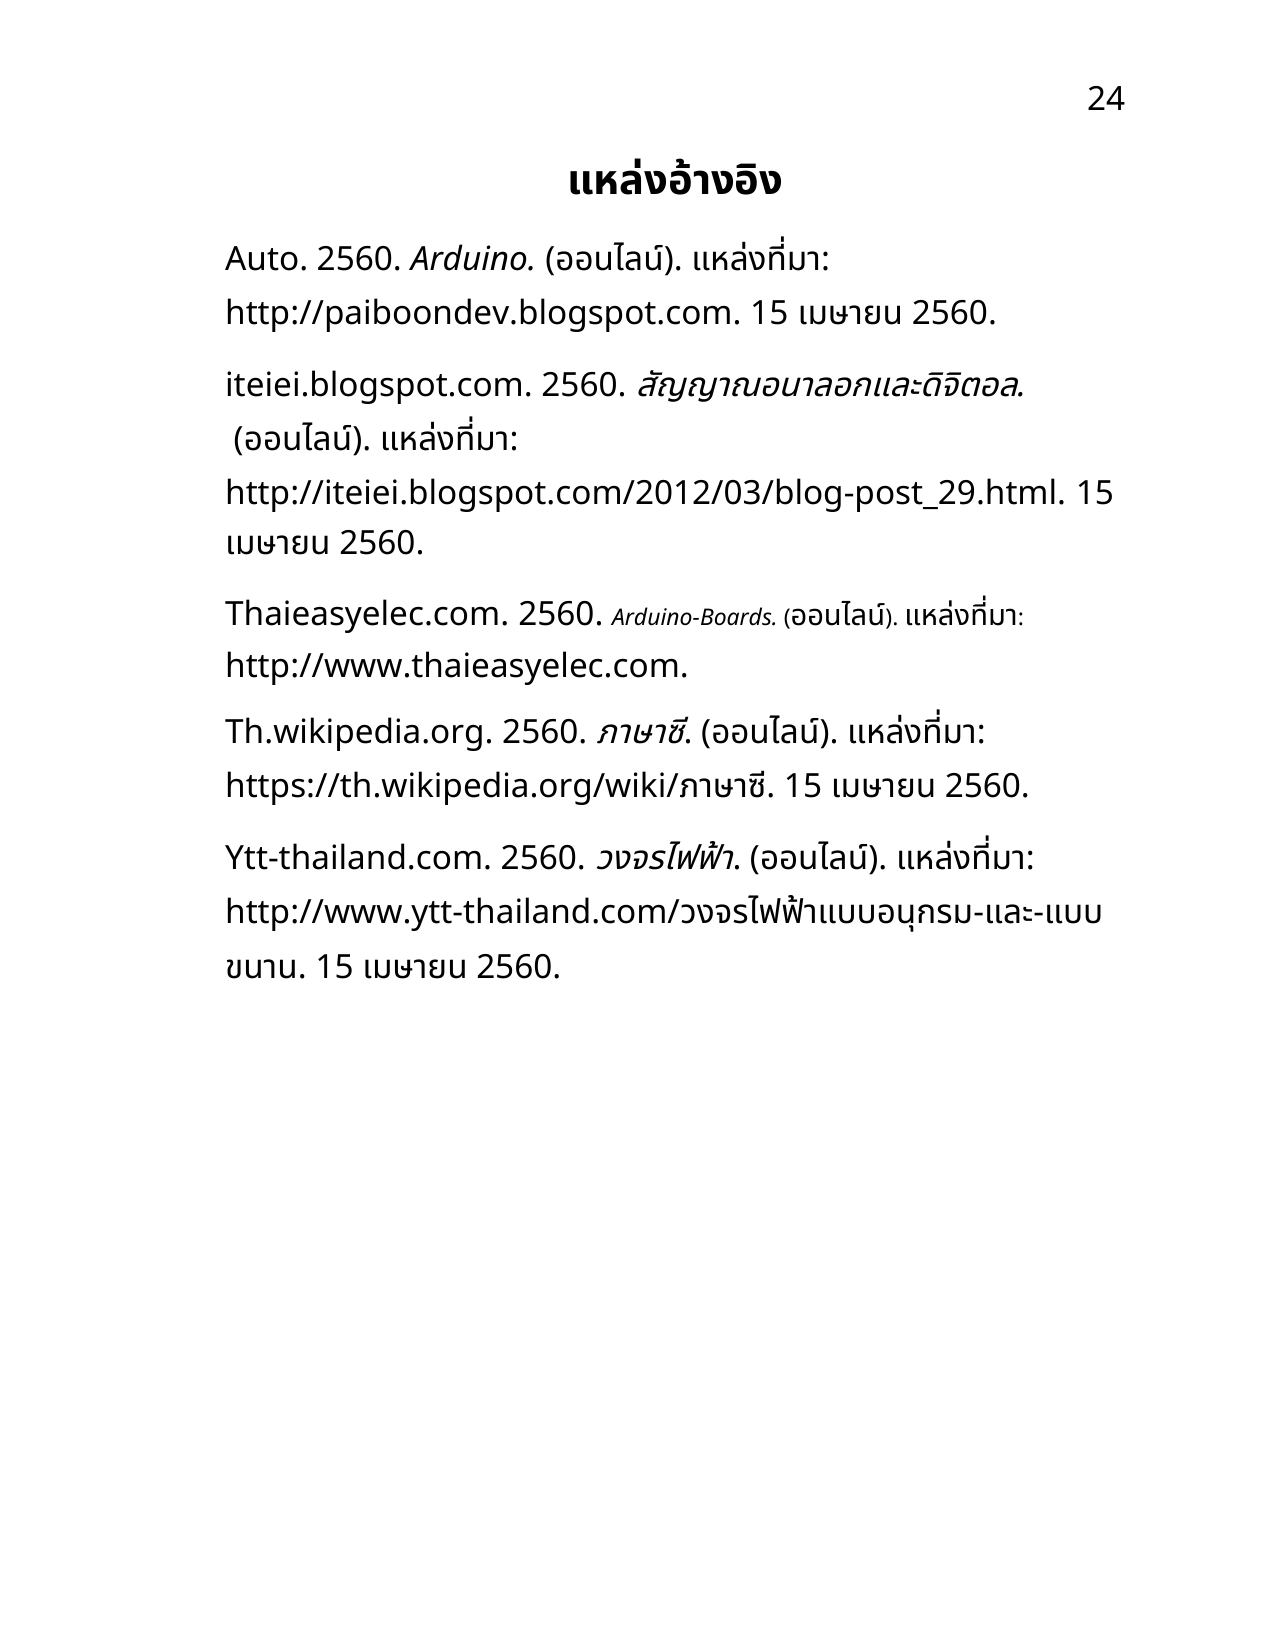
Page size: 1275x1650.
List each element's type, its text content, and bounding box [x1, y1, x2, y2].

text แหล่งอ้างอิง [225, 150, 1125, 213]
text Thaieasyelec.com. 2560. Arduino-Boards. (ออนไลน์). แหล่งที่มา: http://www.thaieasyelec.com. [225, 590, 1125, 687]
text Th.wikipedia.org. 2560. ภาษาซี. (ออนไลน์). แหล่งที่มา: https://th.wikipedia.org/wiki/ภาษาซี. 15 เมษายน 2560. [225, 708, 1125, 813]
text Ytt-thailand.com. 2560. วงจรไฟฟ้า. (ออนไลน์). แหล่งที่มา: http://www.ytt-thailand.com/วงจรไฟฟ้าแบบอนุกรม-และ-แบบขนาน. 15 เมษายน 2560. [225, 833, 1125, 993]
text Auto. 2560. Arduino. (ออนไลน์). แหล่งที่มา: http://paiboondev.blogspot.com. 15 เมษายน 2560. [225, 234, 1125, 340]
text iteiei.blogspot.com. 2560. สัญญาณอนาลอกและดิจิตอล. (ออนไลน์). แหล่งที่มา: http://iteiei.blogspot.com/2012/03/blog-post_29.html. 15 เมษายน 2560. [225, 360, 1125, 569]
